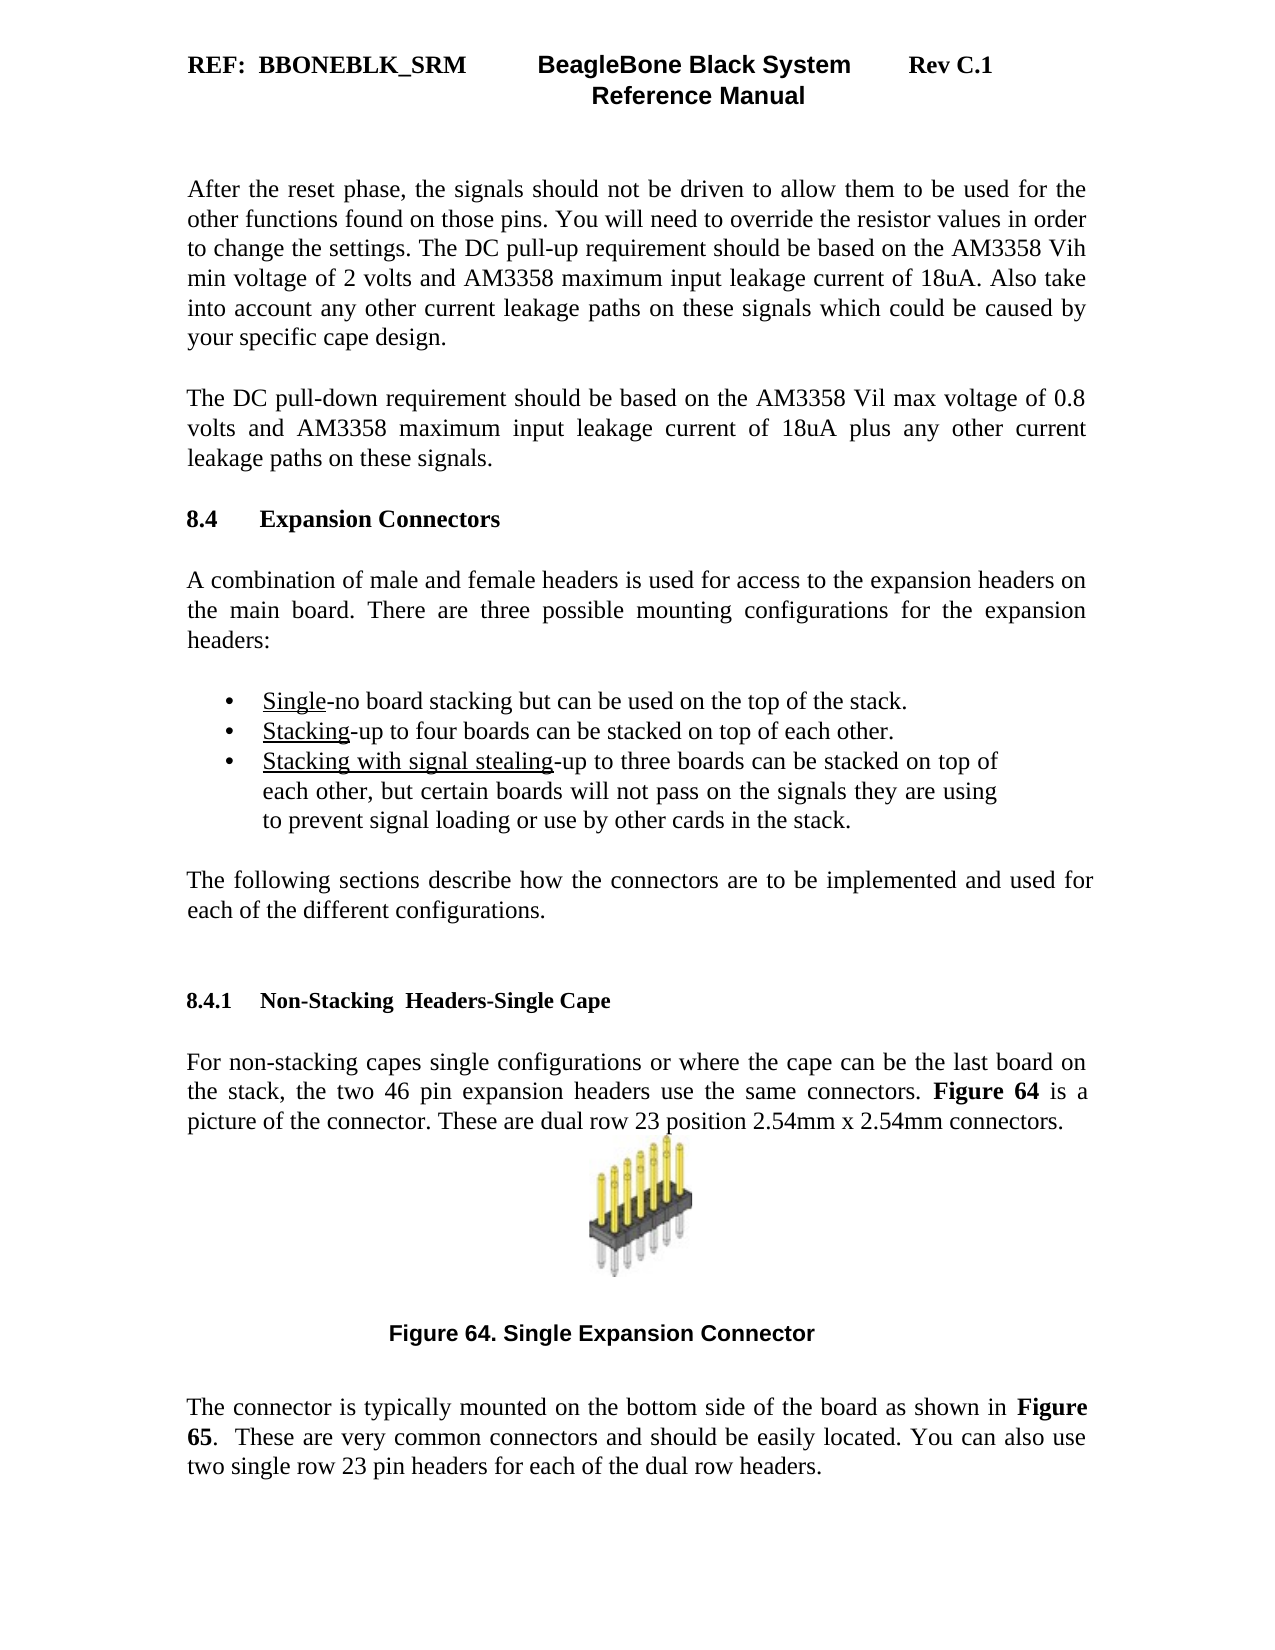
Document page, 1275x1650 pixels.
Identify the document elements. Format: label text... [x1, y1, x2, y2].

list Single-no board stacking but can be used on the top of the stack. [225, 686, 999, 715]
text For non-stacking capes single configurations or where the cape can be the last board on the stack, the two 46 pin expansion headers use the same connectors. Figure 64 is a picture of the connector. These are dual row 23 position 2.54mm x 2.54mm connectors. [186, 1047, 1088, 1134]
text The following sections describe how the connectors are to be implemented and used for each of the different configurations. [186, 865, 1094, 924]
picture [589, 1135, 693, 1277]
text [186, 174, 1088, 351]
subtitle 8.4 Expansion Connectors [186, 504, 1094, 532]
subtitle 8.4.1 Non-Stacking Headers-Single Cape [186, 987, 1094, 1013]
list Stacking-up to four boards can be stacked on top of each other. [225, 716, 999, 745]
text A combination of male and female headers is used for access to the expansion headers on the main board. There are three possible mounting configurations for the expansion headers: [186, 566, 1087, 653]
text The DC pull-down requirement should be based on the AM3358 Vil max voltage of 0.8 volts and AM3358 maximum input leakage current of 18uA plus any other current leakage paths on these signals. [186, 383, 1087, 471]
text The connector is typically mounted on the bottom side of the board as shown in Figure 65. These are very common connectors and should be easily located. You can also use two single row 23 pin headers for each of the dual row headers. [186, 1392, 1088, 1480]
subtitle Figure 64. Single Expansion Connector [388, 1320, 1094, 1347]
list Stacking with signal stealing-up to three boards can be stacked on top of each other, but certain boards will not pass on the signals they are using to prevent signal loading or use by other cards in the stack. [225, 746, 999, 834]
